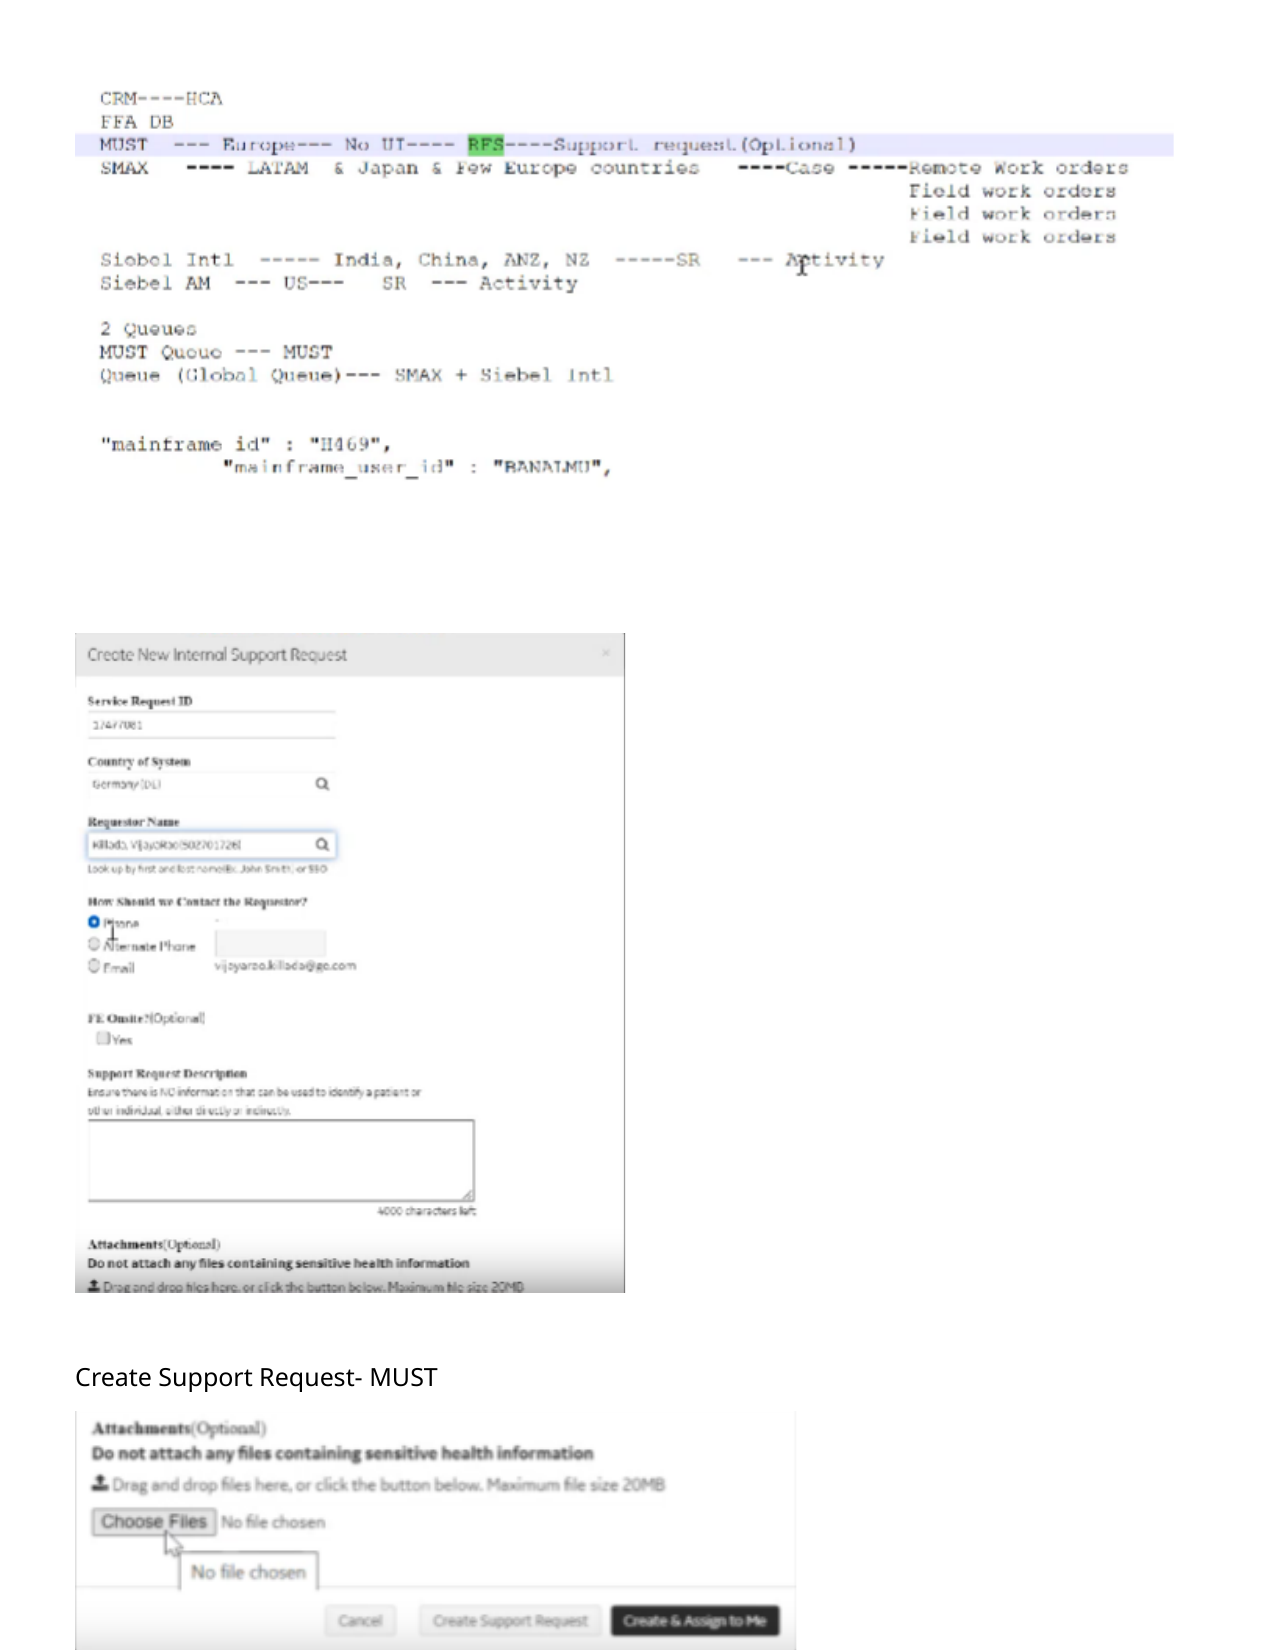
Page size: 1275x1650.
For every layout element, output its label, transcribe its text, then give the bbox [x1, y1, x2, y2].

picture [75, 1411, 797, 1650]
text Create Support Request- MUST [75, 1359, 1200, 1393]
picture [75, 633, 625, 1293]
picture [75, 75, 1174, 571]
